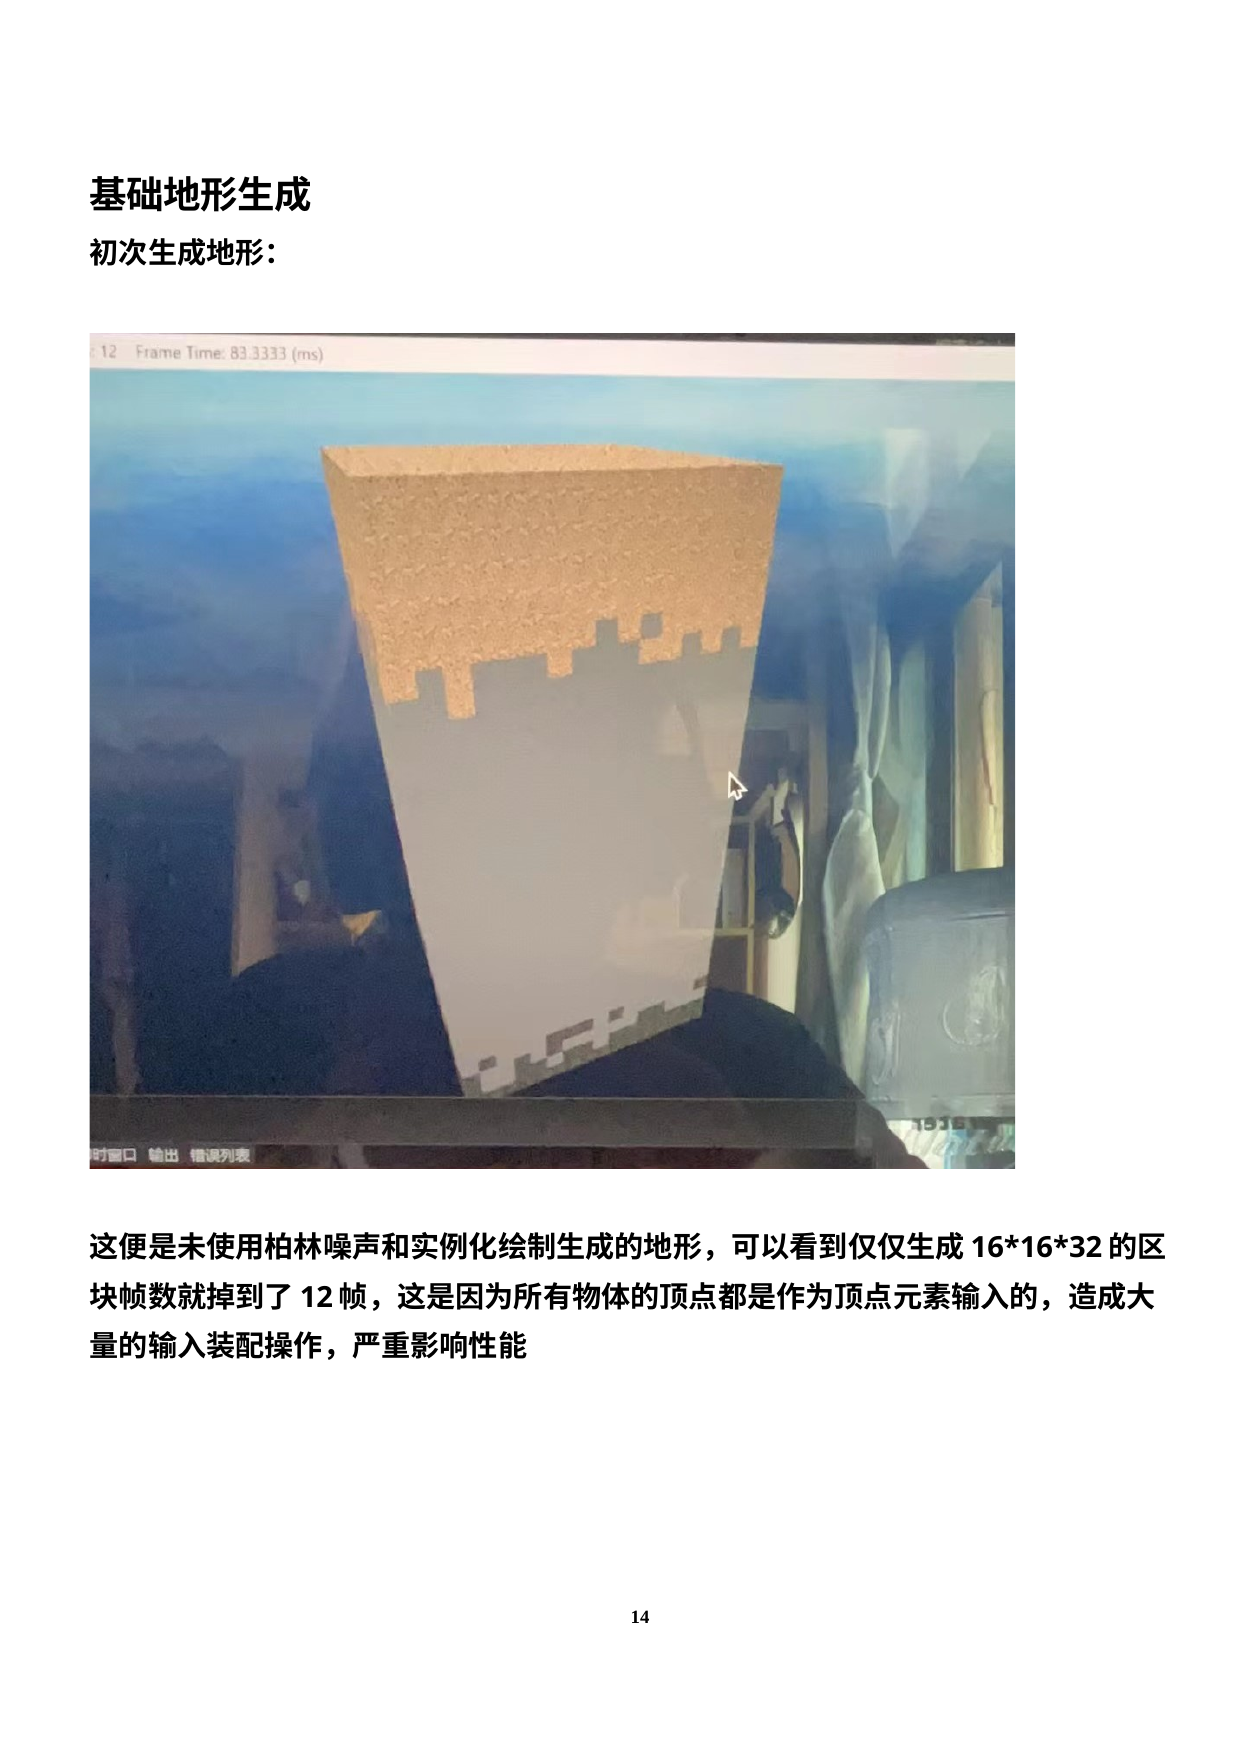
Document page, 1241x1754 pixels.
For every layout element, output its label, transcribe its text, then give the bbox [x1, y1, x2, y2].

text 初次生成地形： [89, 223, 1173, 323]
picture [89, 333, 1016, 1169]
subtitle 基础地形生成 [89, 150, 1173, 223]
